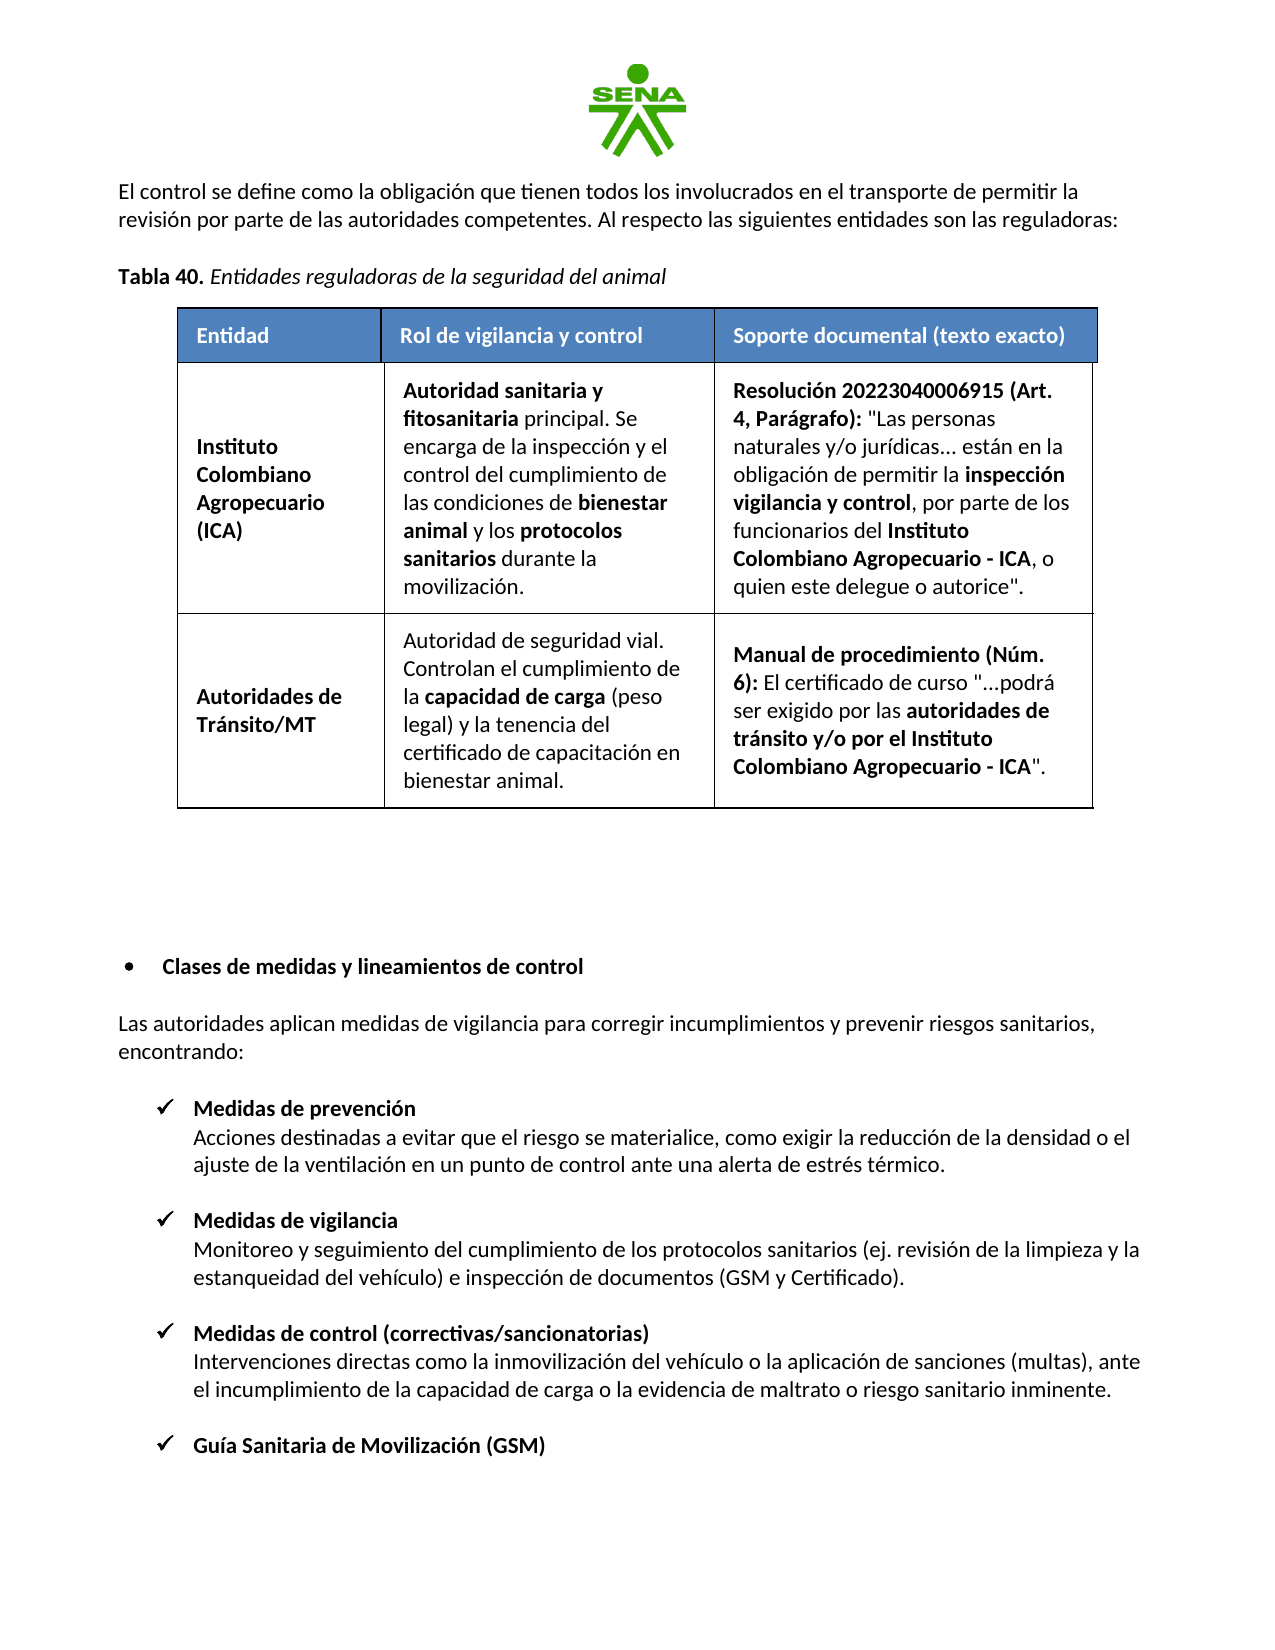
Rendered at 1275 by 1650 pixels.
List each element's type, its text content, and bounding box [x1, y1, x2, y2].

list Monitoreo y seguimiento del cumplimiento de los protocolos sanitarios (ej. revisión de la limpieza y la estanqueidad del vehículo) e inspección de documentos (GSM y Certificado). [193, 1235, 1157, 1291]
table_cell Autoridad de seguridad vial. Controlan el cumplimiento de la capacidad de carga (peso legal) y la tenencia del certificado de capacitación en bienestar animal. [385, 614, 714, 807]
picture [588, 64, 687, 157]
table_header Entidad [178, 309, 380, 362]
list Clases de medidas y lineamientos de control [125, 952, 1157, 980]
list Guía Sanitaria de Movilización (GSM) [156, 1431, 1157, 1459]
table_cell Instituto Colombiano Agropecuario (ICA) [178, 363, 384, 612]
list Intervenciones directas como la inmovilización del vehículo o la aplicación de sanciones (multas), ante el incumplimiento de la capacidad de carga o la evidencia de maltrato o riesgo sanitario inminente. [193, 1347, 1157, 1403]
text Tabla 40. Entidades reguladoras de la seguridad del animal [118, 262, 1157, 290]
text Las autoridades aplican medidas de vigilancia para corregir incumplimientos y prevenir riesgos sanitarios, encontrando: [118, 1009, 1157, 1065]
table_header Soporte documental (texto exacto) [715, 309, 1097, 362]
table_cell Autoridad sanitaria y fitosanitaria principal. Se encarga de la inspección y el control del cumplimiento de las condiciones de bienestar animal y los protocolos sanitarios durante la movilización. [385, 363, 714, 612]
text El control se define como la obligación que tienen todos los involucrados en el transporte de permitir la revisión por parte de las autoridades competentes. Al respecto las siguientes entidades son las reguladoras: [118, 177, 1157, 233]
table_header Rol de vigilancia y control [382, 309, 714, 362]
list Medidas de vigilancia [156, 1207, 1157, 1235]
table_cell Manual de procedimiento (Núm. 6): El certificado de curso "...podrá ser exigido por las autoridades de tránsito y/o por el Instituto Colombiano Agropecuario - ICA". [715, 614, 1092, 807]
list Medidas de control (correctivas/sancionatorias) [156, 1319, 1157, 1347]
list Acciones destinadas a evitar que el riesgo se materialice, como exigir la reducción de la densidad o el ajuste de la ventilación en un punto de control ante una alerta de estrés térmico. [193, 1123, 1157, 1179]
table_cell Resolución 20223040006915 (Art. 4, Parágrafo): "Las personas naturales y/o jurídicas... están en la obligación de permitir la inspección vigilancia y control, por parte de los funcionarios del Instituto Colombiano Agropecuario - ICA, o quien este delegue o autorice". [715, 363, 1092, 612]
table_cell Autoridades de Tránsito/MT [178, 614, 384, 807]
list Medidas de prevención [156, 1094, 1157, 1123]
